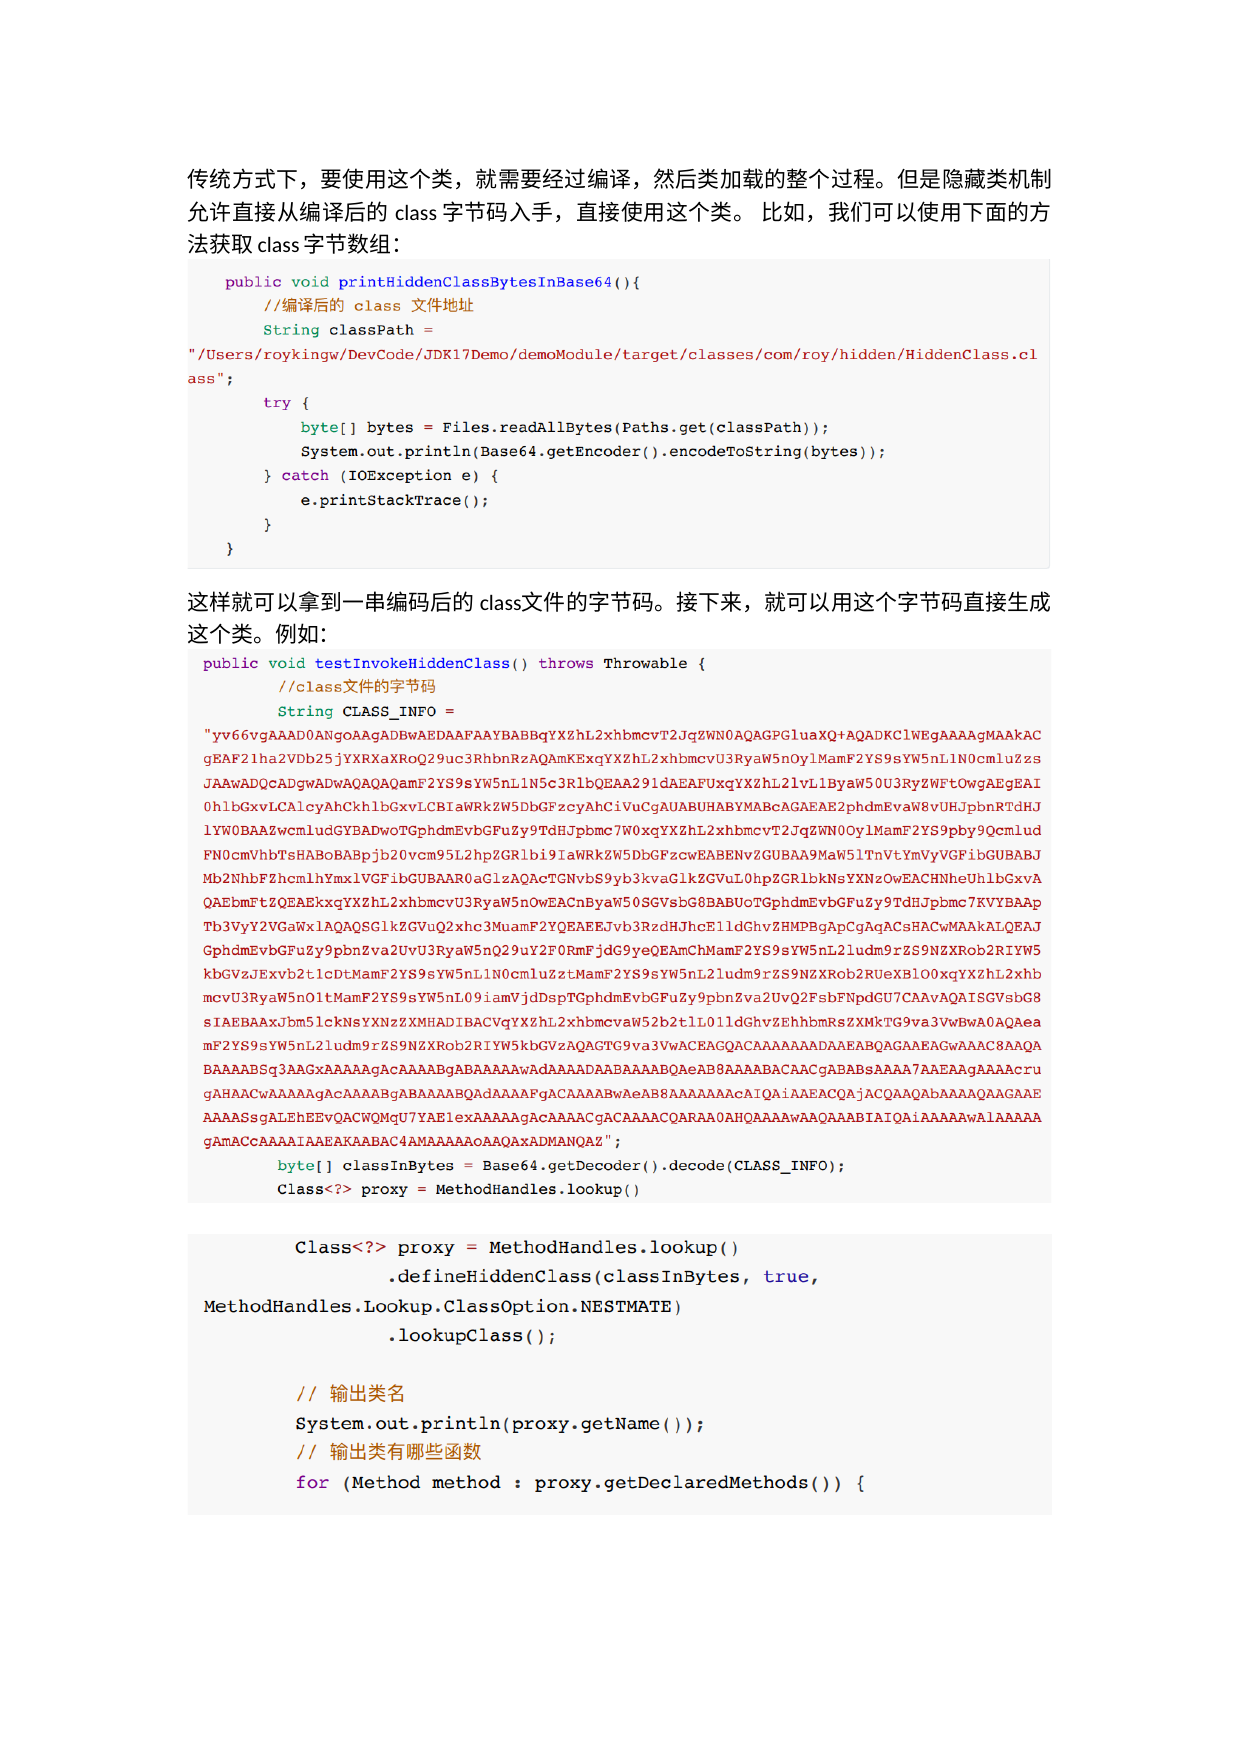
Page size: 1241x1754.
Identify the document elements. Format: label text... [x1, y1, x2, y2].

picture [187, 259, 1052, 569]
picture [187, 649, 1052, 1203]
picture [187, 1234, 1052, 1515]
list 传统⽅式下，要使⽤这个类，就需要经过编译，然后类加载的整个过程。但是隐藏类机制允许直接从编译后的 class字节码⼊⼿，直接使⽤这个类。 ⽐如，我们可以使⽤下⾯的⽅法获取class字节数组： [187, 162, 1053, 259]
list 这样就可以拿到⼀串编码后的class⽂件的字节码。接下来，就可以⽤这个字节码直接⽣成这个类。例如： [187, 584, 1053, 649]
